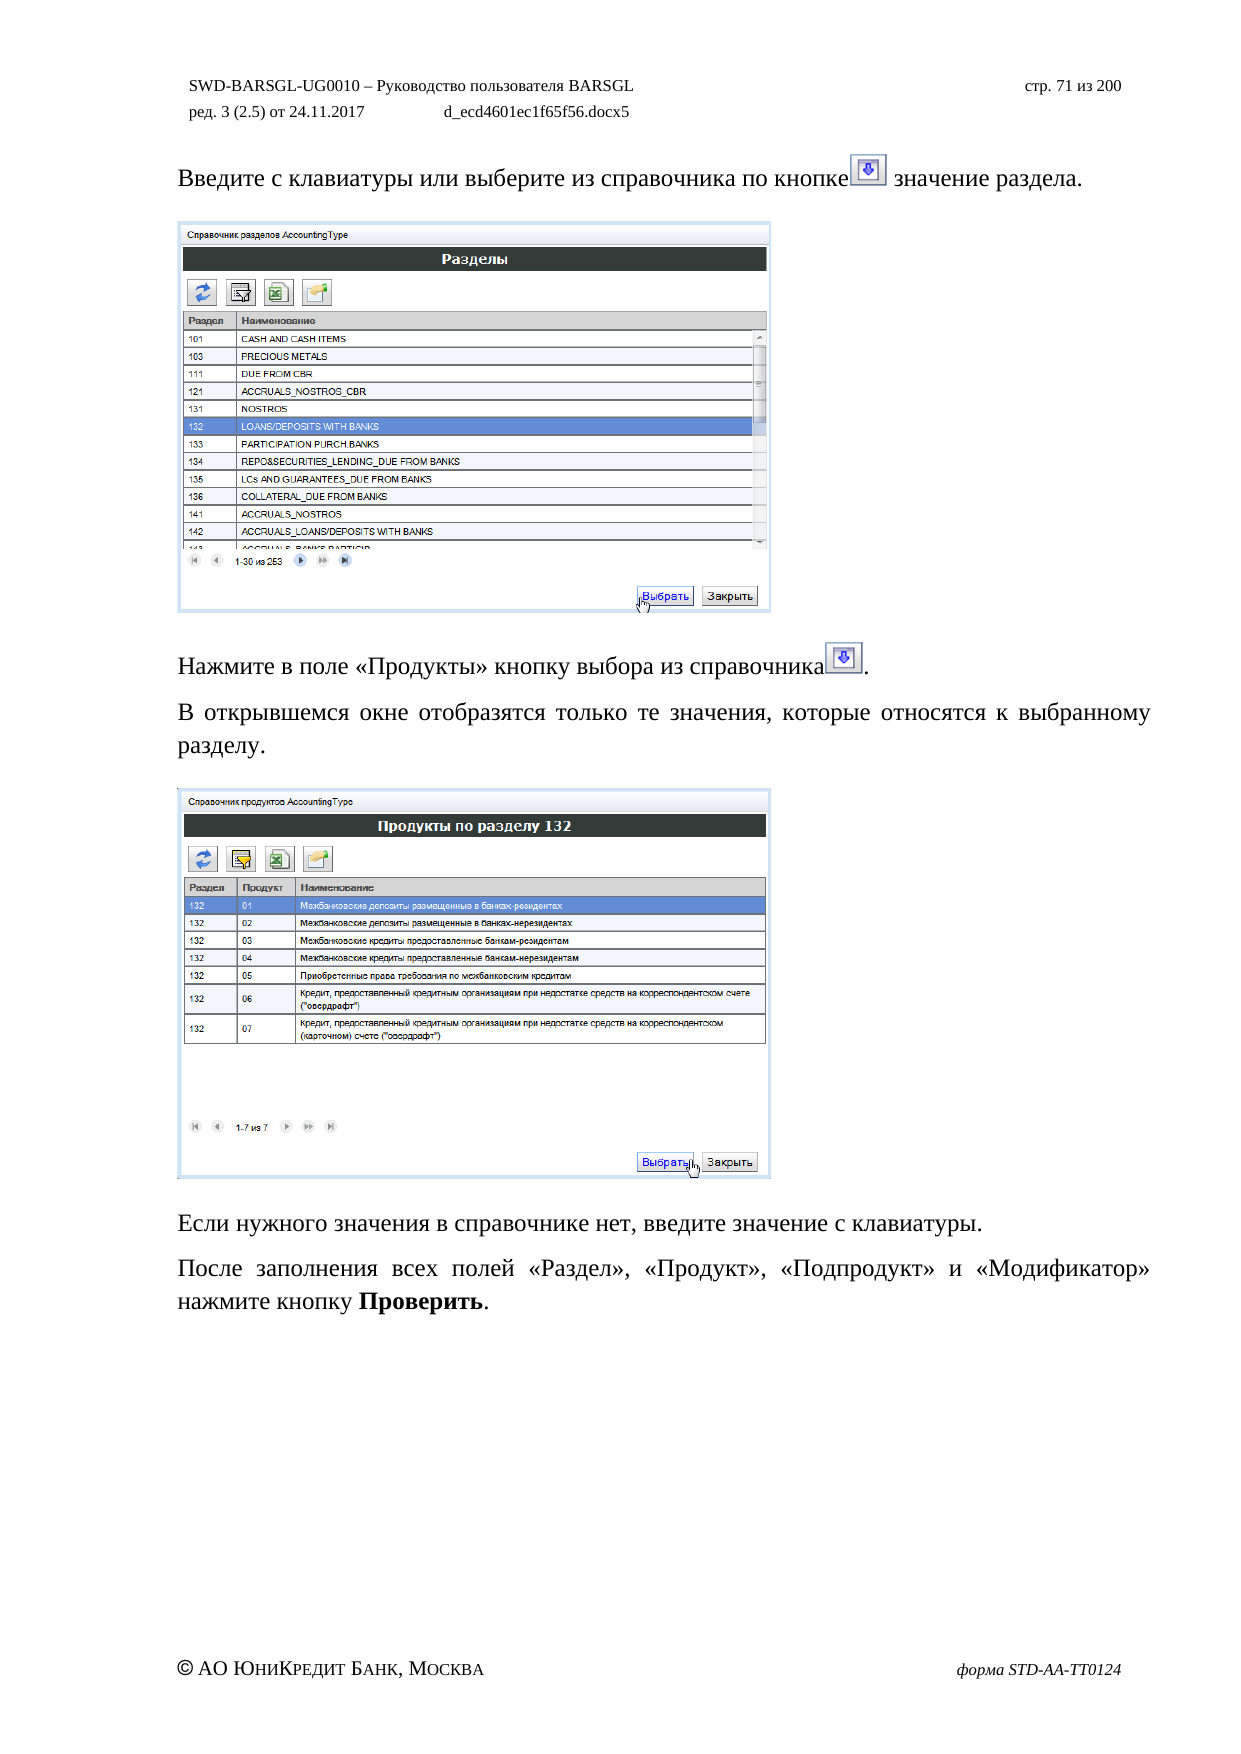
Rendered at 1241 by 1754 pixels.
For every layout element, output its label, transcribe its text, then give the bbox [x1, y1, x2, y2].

picture [849, 153, 888, 187]
text Введите с клавиатуры или выберите из справочника по кнопке значение раздела. [177, 153, 1152, 192]
text Нажмите в поле «Продукты» кнопку выбора из справочника. [177, 642, 1152, 680]
picture [177, 221, 772, 613]
text В открывшемся окне отобразятся только те значения, которые относятся к выбранному разделу. [177, 697, 1152, 759]
text Если нужного значения в справочнике нет, введите значение с клавиатуры. [177, 1208, 1152, 1237]
picture [177, 788, 772, 1179]
text После заполнения всех полей «Раздел», «Продукт», «Подпродукт» и «Модификатор» нажмите кнопку Проверить. [177, 1253, 1152, 1315]
picture [824, 641, 863, 675]
